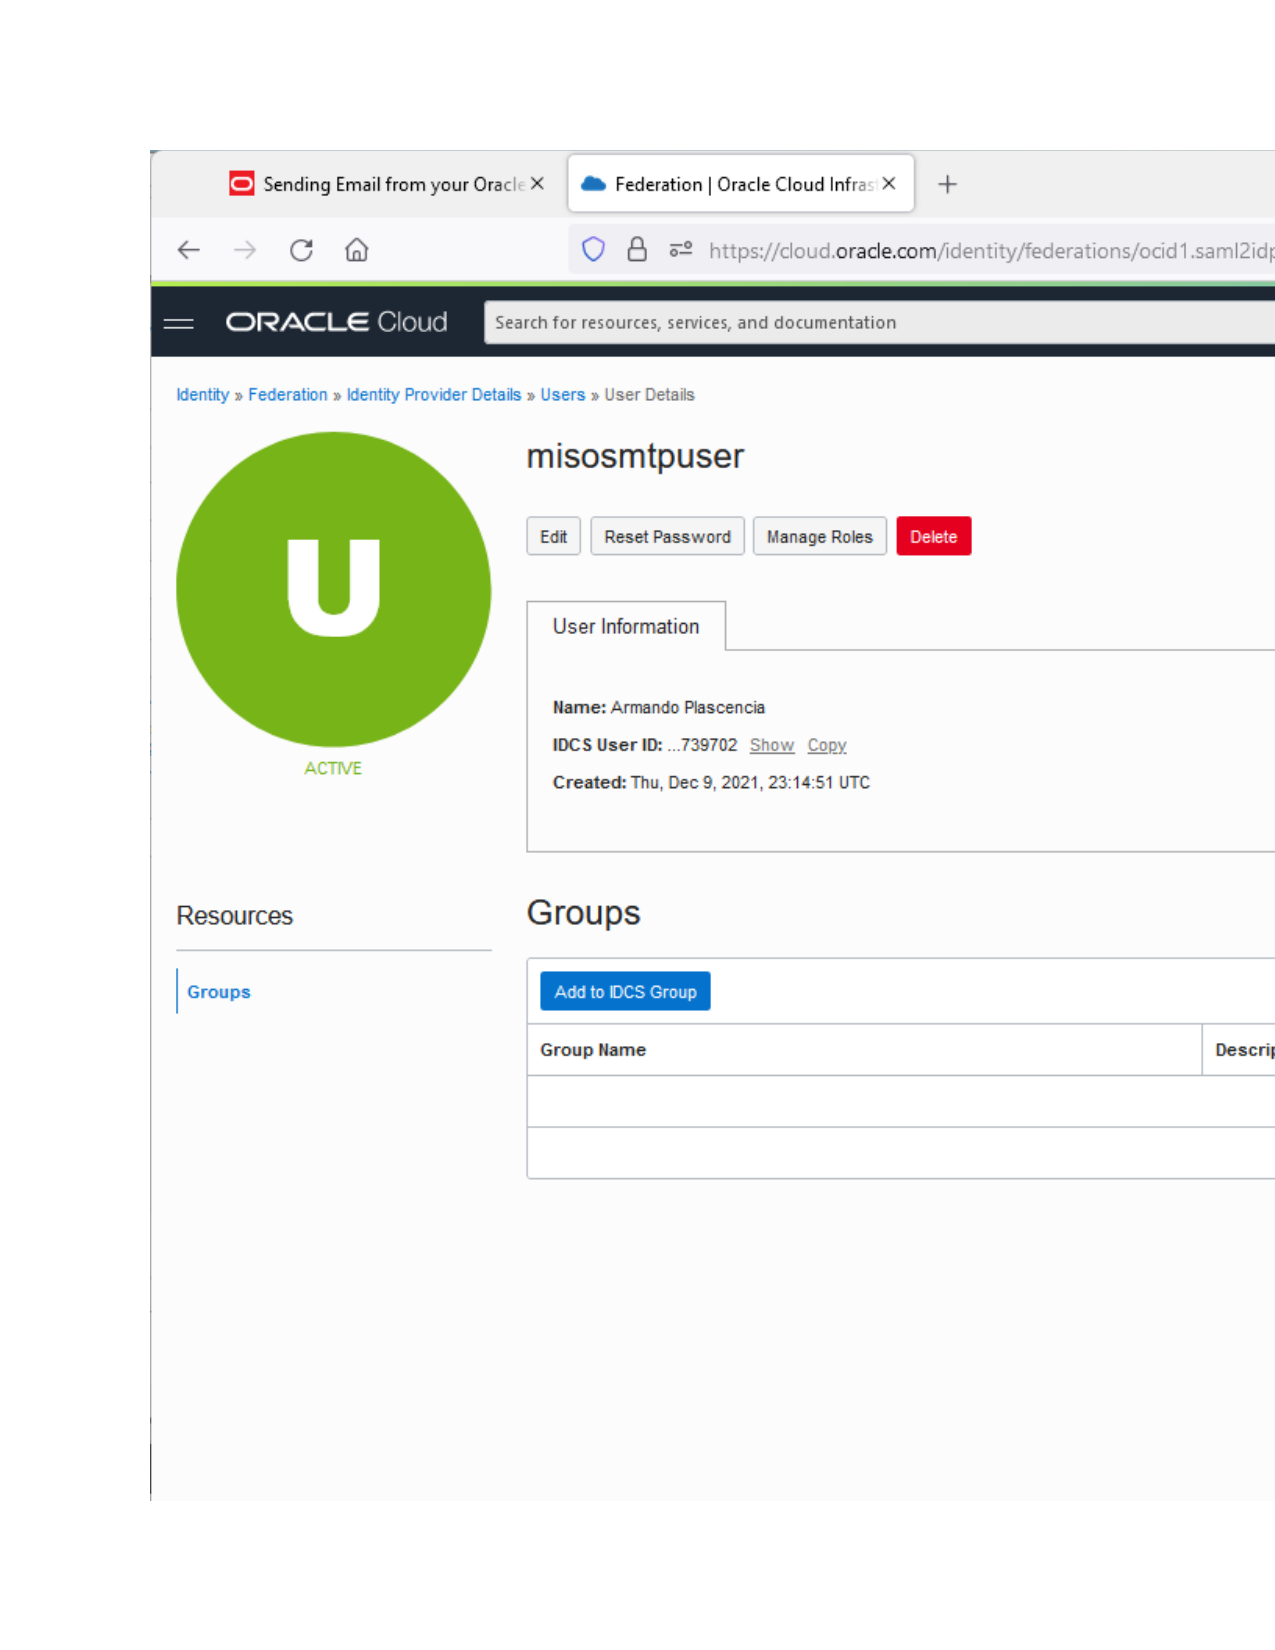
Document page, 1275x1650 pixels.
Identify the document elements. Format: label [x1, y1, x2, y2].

picture [150, 150, 1275, 1501]
